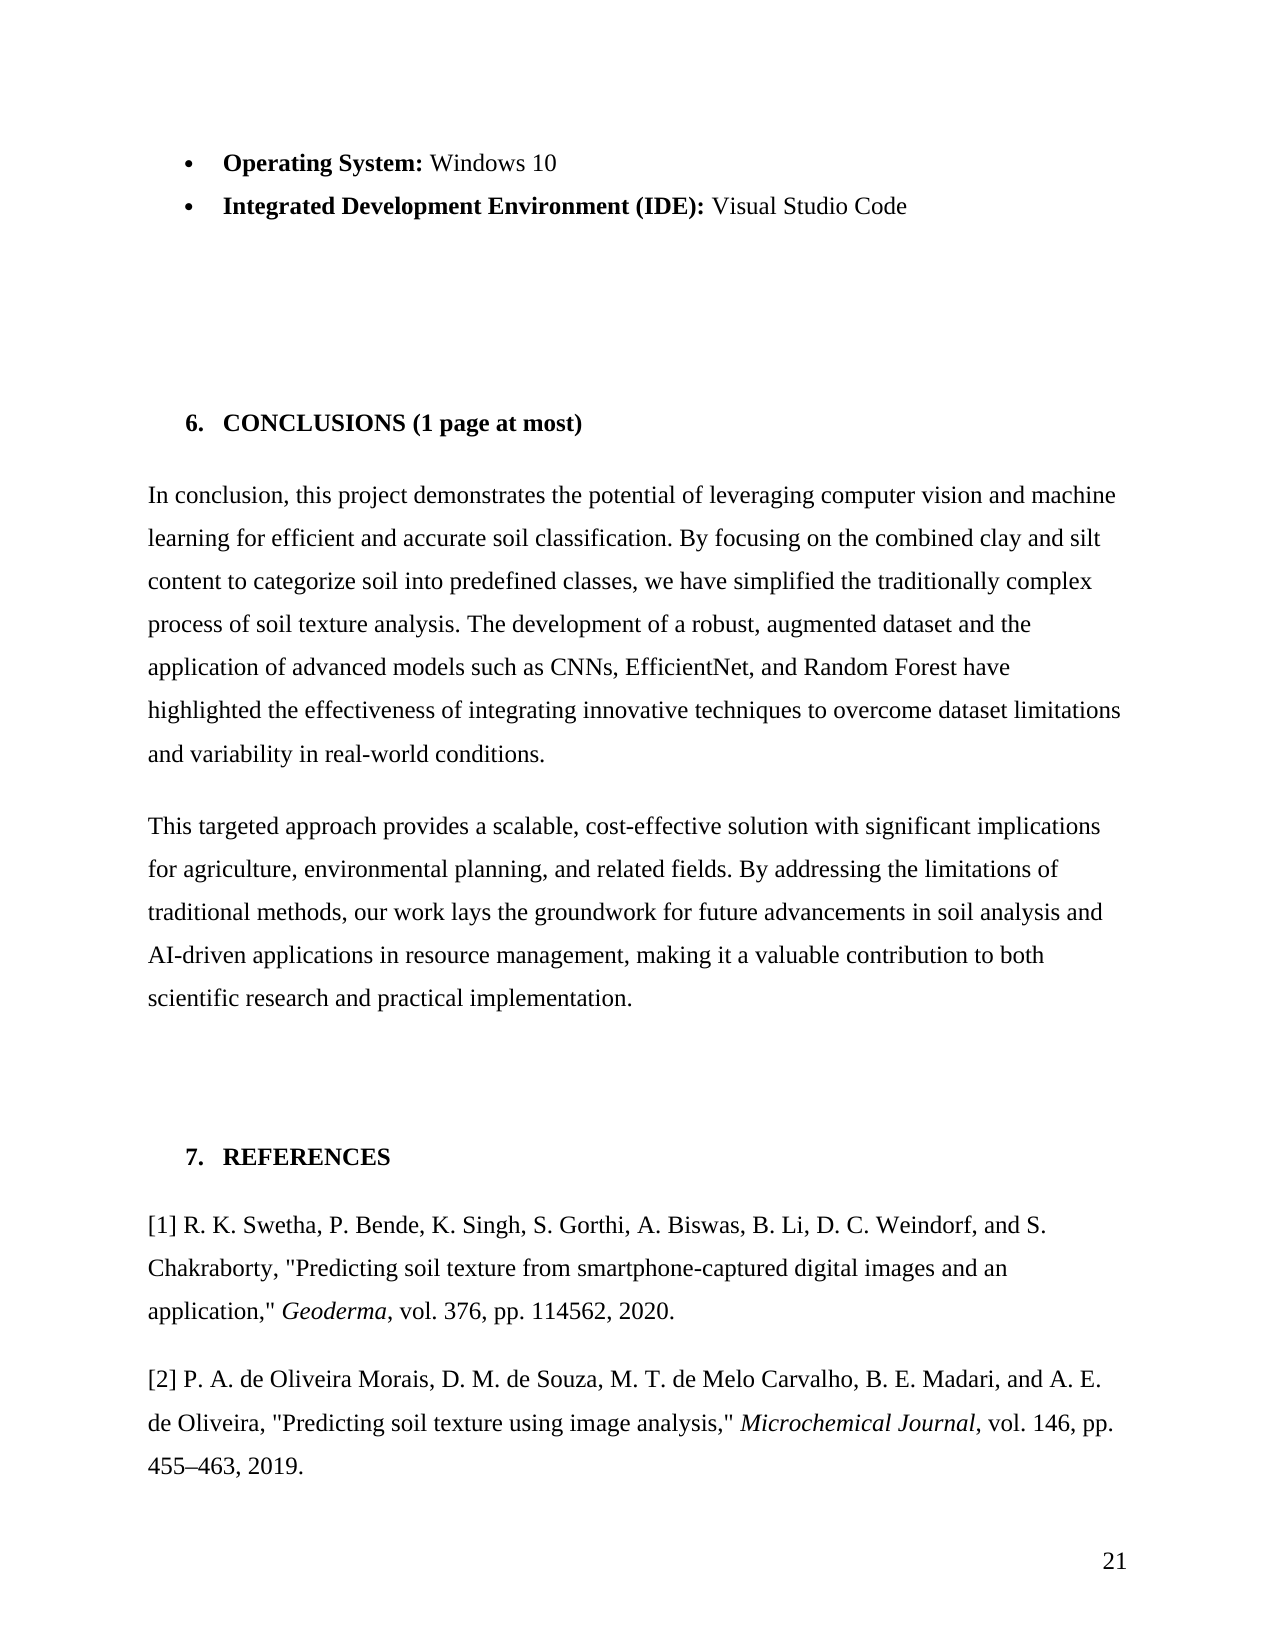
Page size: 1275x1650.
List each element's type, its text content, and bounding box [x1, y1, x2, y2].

text This targeted approach provides a scalable, cost-effective solution with significant implications for agriculture, environmental planning, and related fields. By addressing the limitations of traditional methods, our work lays the groundwork for future advancements in soil analysis and AI-driven applications in resource management, making it a valuable contribution to both scientific research and practical implementation. [148, 811, 1127, 1012]
list REFERENCES [185, 1142, 1127, 1171]
text [2] P. A. de Oliveira Morais, D. M. de Souza, M. T. de Melo Carvalho, B. E. Madari, and A. E. de Oliveira, "Predicting soil texture using image analysis," Microchemical Journal, vol. 146, pp. 455–463, 2019. [148, 1364, 1127, 1479]
list CONCLUSIONS (1 page at most) [185, 408, 1127, 436]
text [1] R. K. Swetha, P. Bende, K. Singh, S. Gorthi, A. Biswas, B. Li, D. C. Weindorf, and S. Chakraborty, "Predicting soil texture from smartphone-captured digital images and an application," Geoderma, vol. 376, pp. 114562, 2020. [148, 1210, 1127, 1325]
text In conclusion, this project demonstrates the potential of leveraging computer vision and machine learning for efficient and accurate soil classification. By focusing on the combined clay and silt content to categorize soil into predefined classes, we have simplified the traditionally complex process of soil texture analysis. The development of a robust, augmented dataset and the application of advanced models such as CNNs, EfficientNet, and Random Forest have highlighted the effectiveness of integrating innovative techniques to overcome dataset limitations and variability in real-world conditions. [148, 480, 1127, 767]
list Integrated Development Environment (IDE): Visual Studio Code [185, 191, 1127, 219]
list Operating System: Windows 10 [185, 148, 1127, 176]
